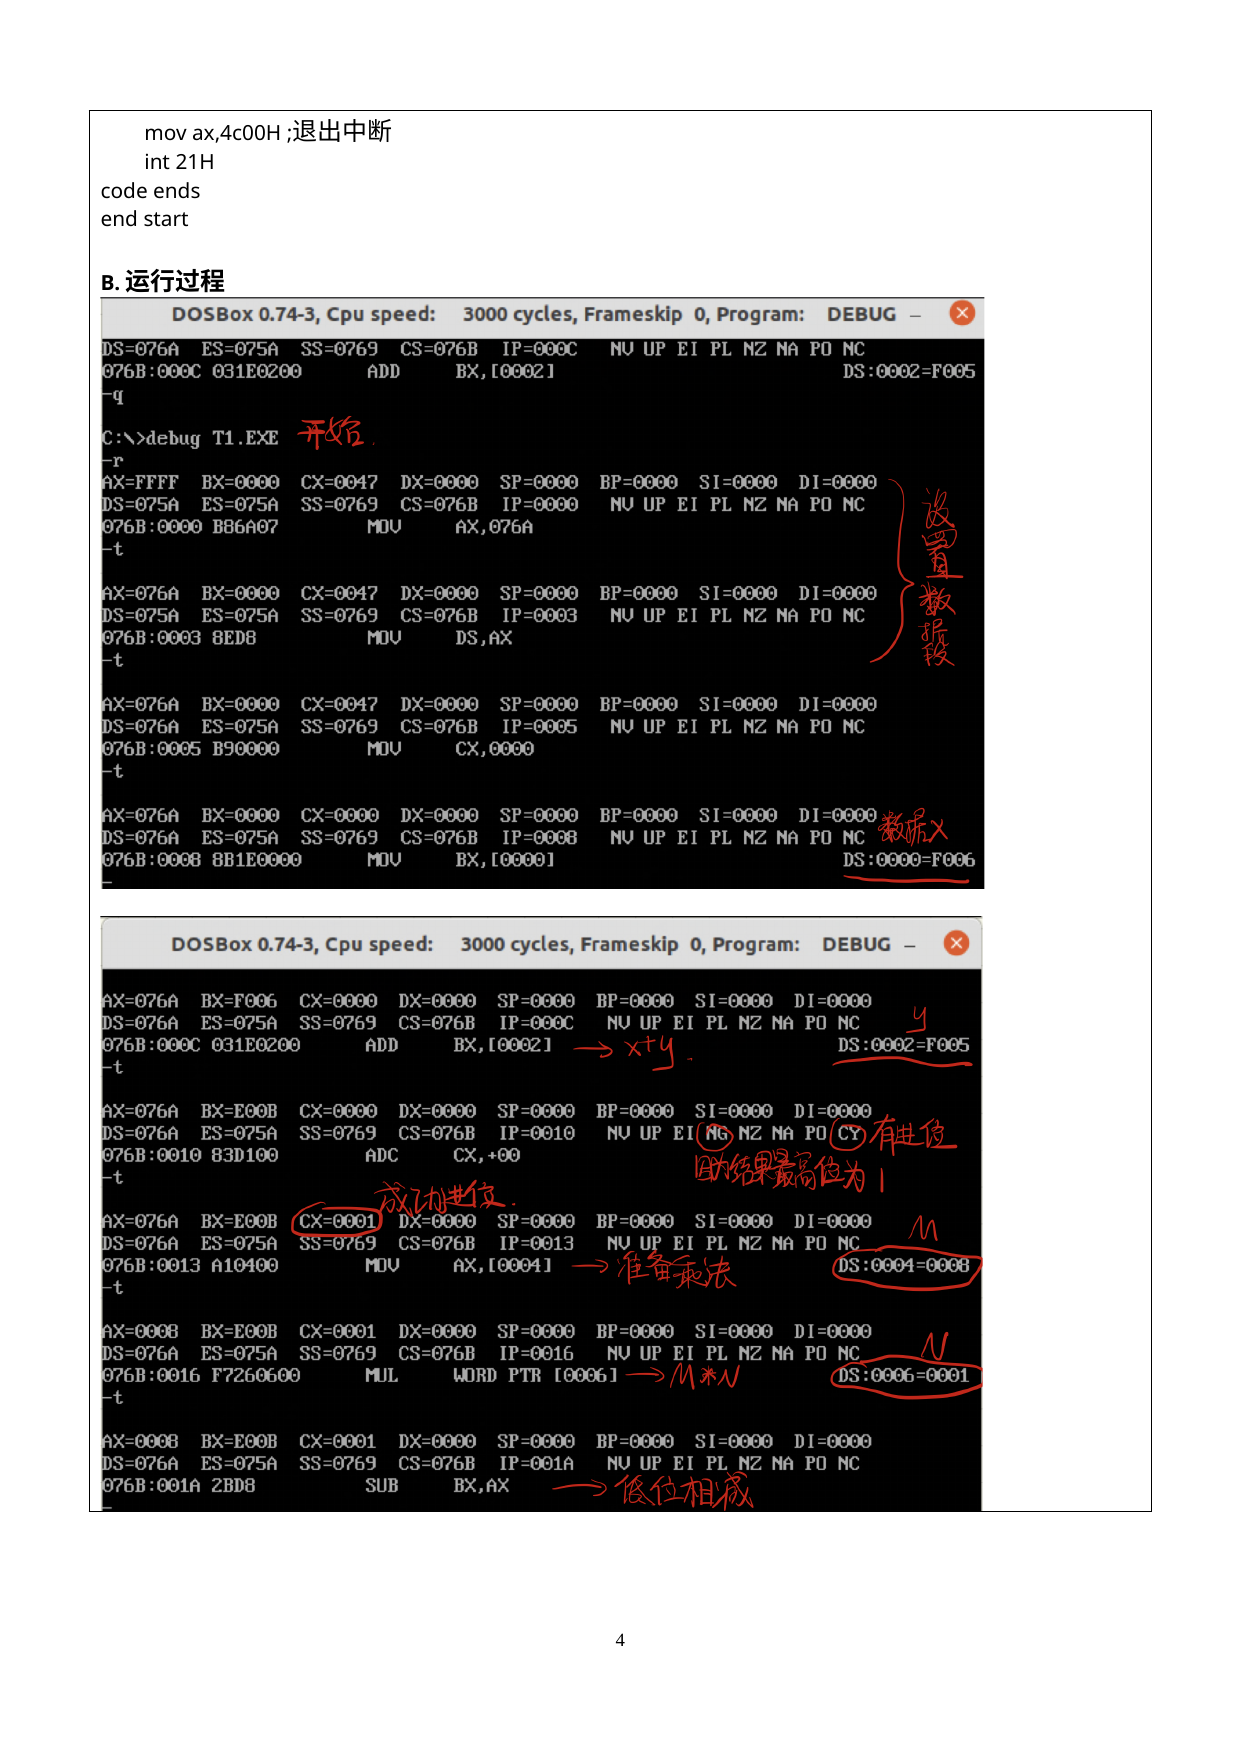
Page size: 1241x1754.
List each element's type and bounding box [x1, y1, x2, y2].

picture [100, 297, 985, 889]
picture [100, 916, 983, 1511]
table_cell [90, 111, 1151, 1511]
